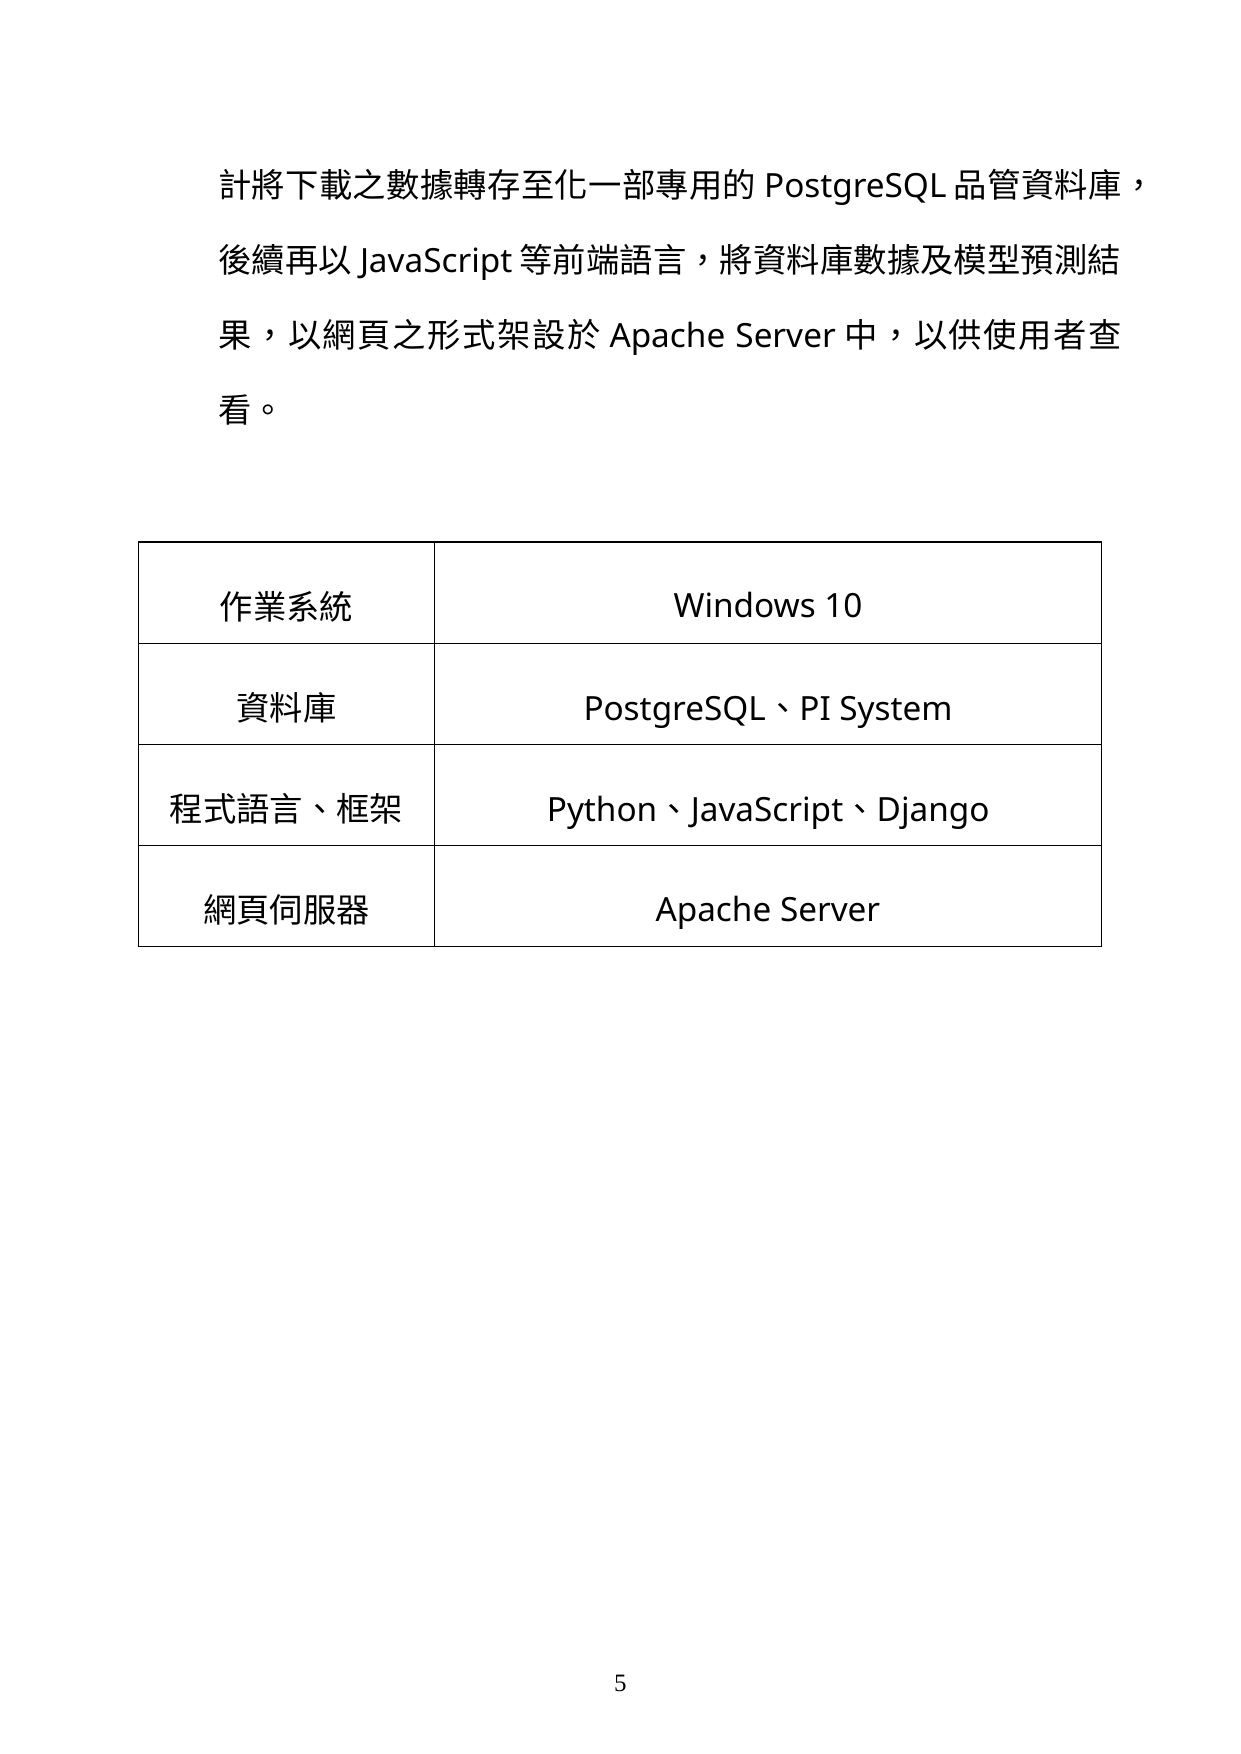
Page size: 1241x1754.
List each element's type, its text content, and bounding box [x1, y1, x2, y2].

table_cell 網頁伺服器 [139, 846, 434, 946]
table_cell 程式語言、框架 [139, 745, 434, 844]
table_cell 資料庫 [139, 644, 434, 743]
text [218, 146, 1122, 446]
table_header Windows 10 [435, 543, 1101, 642]
table_cell Apache Server [435, 846, 1101, 946]
table_header 作業系統 [139, 543, 434, 642]
table_cell PostgreSQL、PI System [435, 644, 1101, 743]
table_cell Python、JavaScript、Django [435, 745, 1101, 844]
